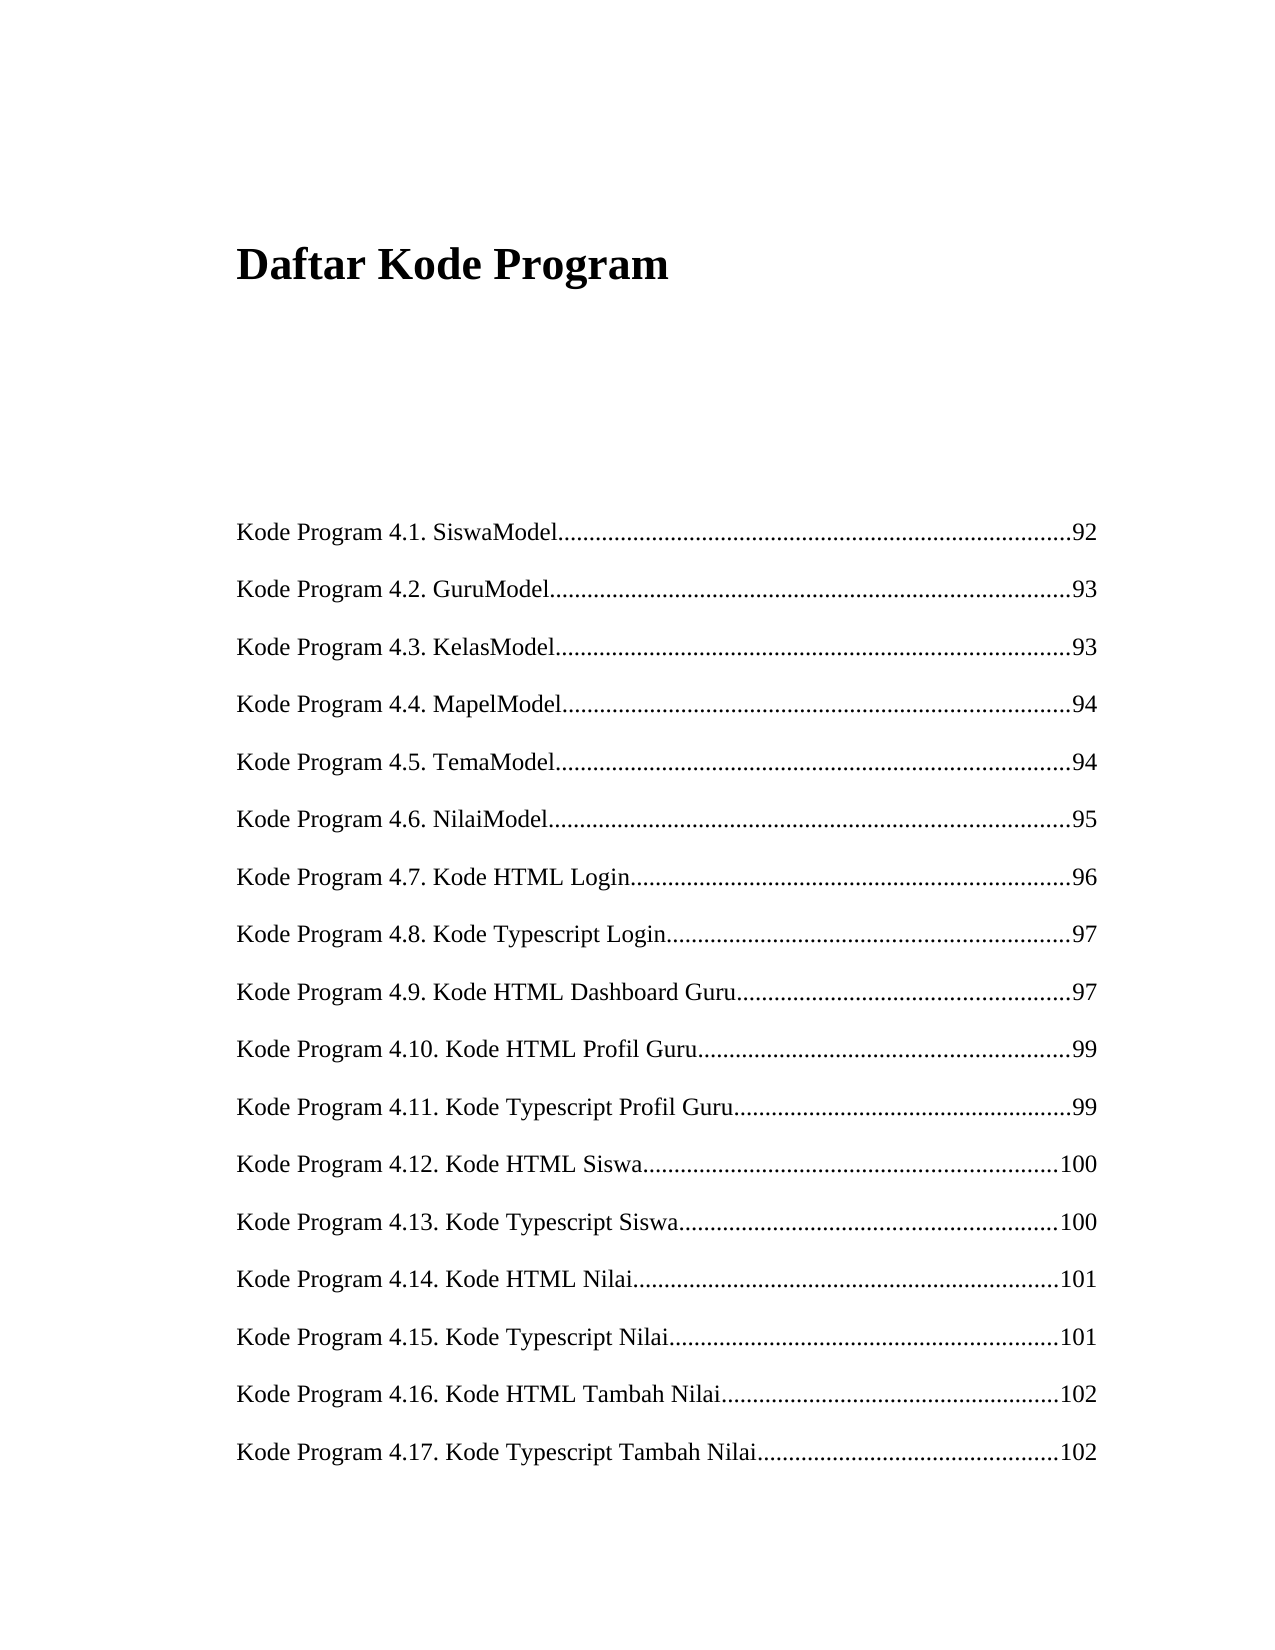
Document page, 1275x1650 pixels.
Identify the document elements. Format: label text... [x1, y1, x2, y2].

text Kode Program 4.17. Kode Typescript Tambah Nilai 102 [236, 1437, 1098, 1465]
subtitle Daftar Kode Program [236, 236, 1098, 289]
text Kode Program 4.5. TemaModel 94 [236, 747, 1098, 775]
text Kode Program 4.16. Kode HTML Tambah Nilai 102 [236, 1379, 1098, 1408]
text Kode Program 4.6. NilaiModel 95 [236, 804, 1098, 833]
text Kode Program 4.14. Kode HTML Nilai 101 [236, 1264, 1098, 1293]
text Kode Program 4.3. KelasModel 93 [236, 632, 1098, 660]
text Kode Program 4.10. Kode HTML Profil Guru 99 [236, 1034, 1098, 1063]
text Kode Program 4.8. Kode Typescript Login 97 [236, 919, 1098, 948]
text Kode Program 4.7. Kode HTML Login 96 [236, 862, 1098, 890]
text Kode Program 4.9. Kode HTML Dashboard Guru 97 [236, 977, 1098, 1005]
text Kode Program 4.13. Kode Typescript Siswa 100 [236, 1207, 1098, 1235]
text Kode Program 4.2. GuruModel 93 [236, 574, 1098, 603]
text Kode Program 4.4. MapelModel 94 [236, 689, 1098, 718]
text Kode Program 4.11. Kode Typescript Profil Guru 99 [236, 1092, 1098, 1120]
text Kode Program 4.15. Kode Typescript Nilai 101 [236, 1322, 1098, 1350]
text Kode Program 4.12. Kode HTML Siswa 100 [236, 1149, 1098, 1178]
text Kode Program 4.1. SiswaModel 92 [236, 517, 1098, 545]
